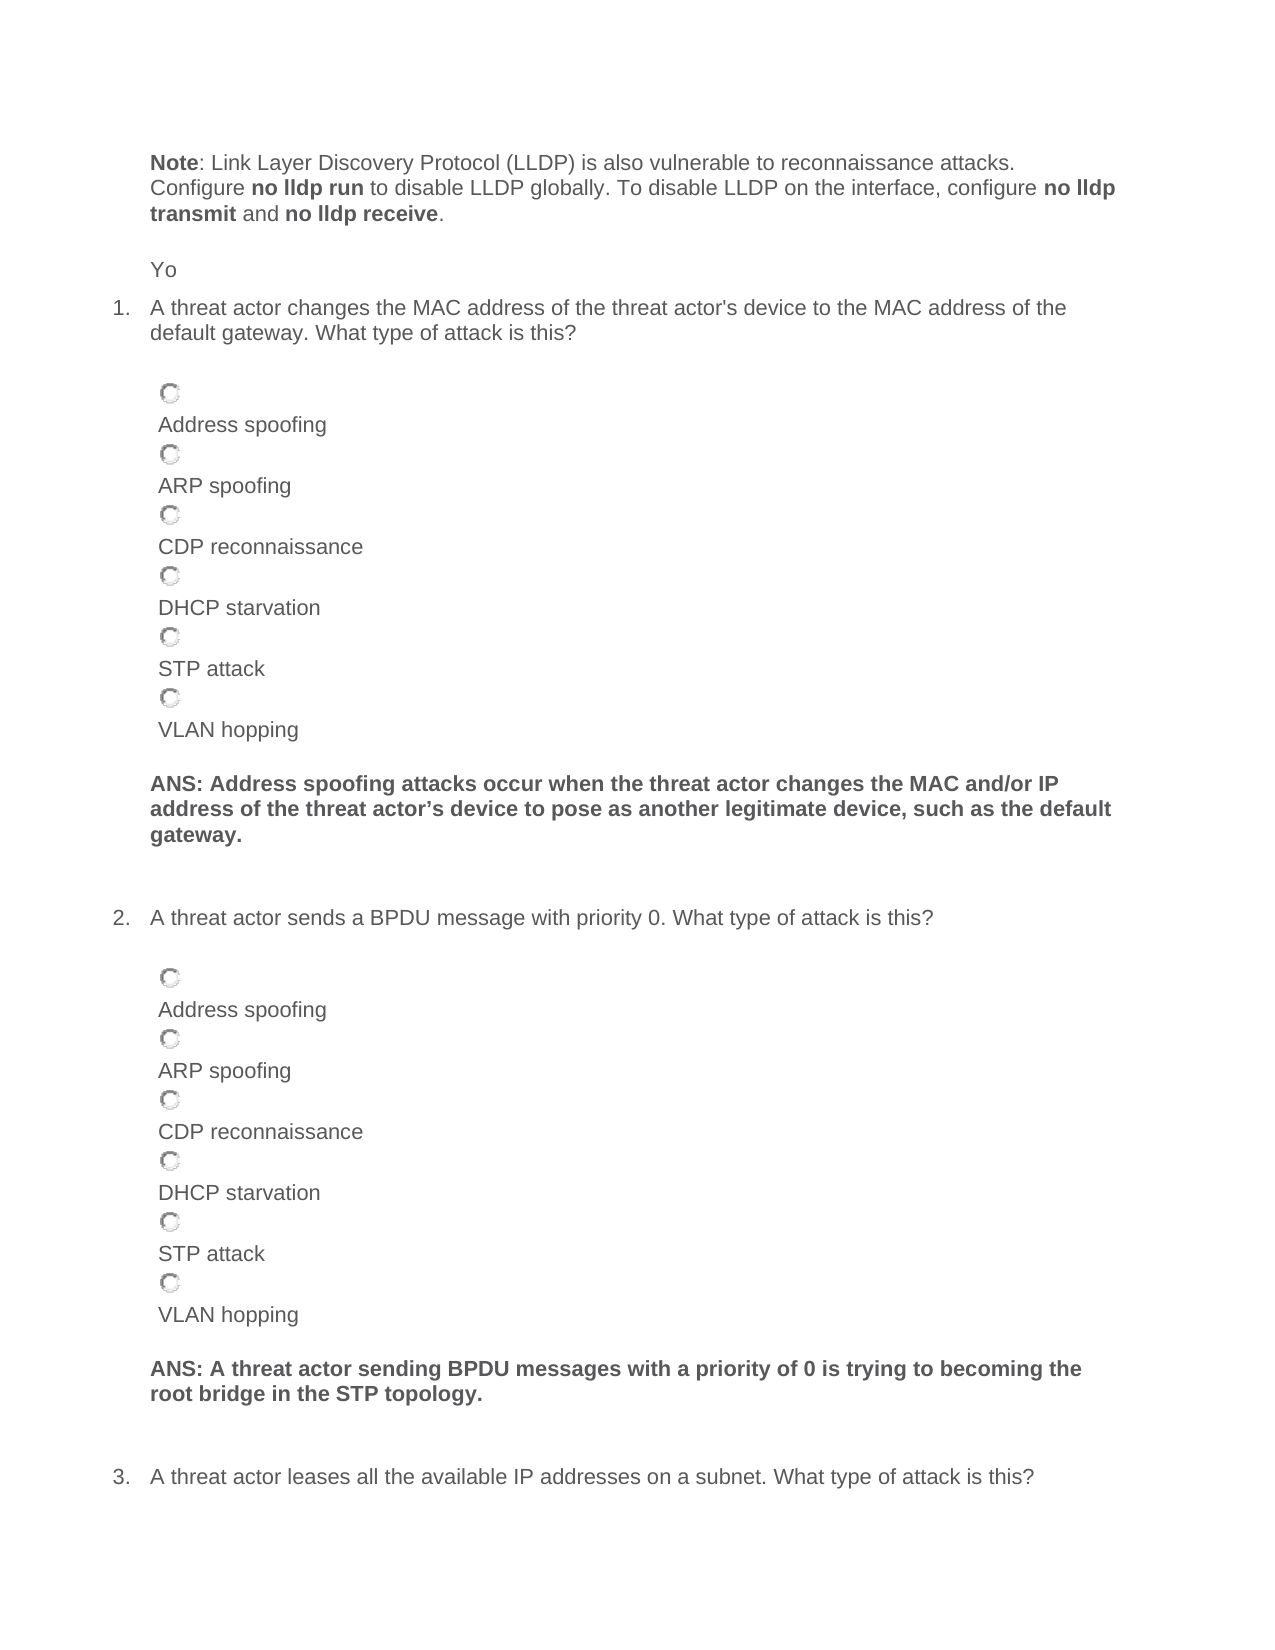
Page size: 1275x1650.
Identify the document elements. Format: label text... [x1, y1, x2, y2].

list A threat actor sends a BPDU message with priority 0. What type of attack is this? [112, 904, 1125, 930]
text ARP spoofing [158, 1058, 1125, 1083]
list A threat actor leases all the available IP addresses on a subnet. What type of attack is this? [112, 1464, 1125, 1489]
text Yo [150, 257, 1125, 282]
text CDP reconnaissance [158, 1119, 1125, 1144]
text ANS: A threat actor sending BPDU messages with a priority of 0 is trying to becoming the root bridge in the STP topology. [150, 1356, 1125, 1406]
text STP attack [158, 656, 1125, 681]
text ANS: Address spoofing attacks occur when the threat actor changes the MAC and/or IP address of the threat actor’s device to pose as another legitimate device, such as the default gateway. [150, 771, 1125, 847]
list A threat actor changes the MAC address of the threat actor's device to the MAC address of the default gateway. What type of attack is this? [112, 294, 1125, 345]
text CDP reconnaissance [158, 534, 1125, 559]
text DHCP starvation [158, 1179, 1125, 1205]
text STP attack [158, 1241, 1125, 1266]
text VLAN hopping [158, 717, 1125, 742]
text Address spoofing [158, 412, 1125, 437]
text Note: Link Layer Discovery Protocol (LLDP) is also vulnerable to reconnaissance attacks. Configure no lldp run to disable LLDP globally. To disable LLDP on the interface, configure no lldp transmit and no lldp receive. [150, 150, 1125, 226]
text DHCP starvation [158, 595, 1125, 620]
text Address spoofing [158, 997, 1125, 1022]
text VLAN hopping [158, 1301, 1125, 1327]
text ARP spoofing [158, 473, 1125, 498]
